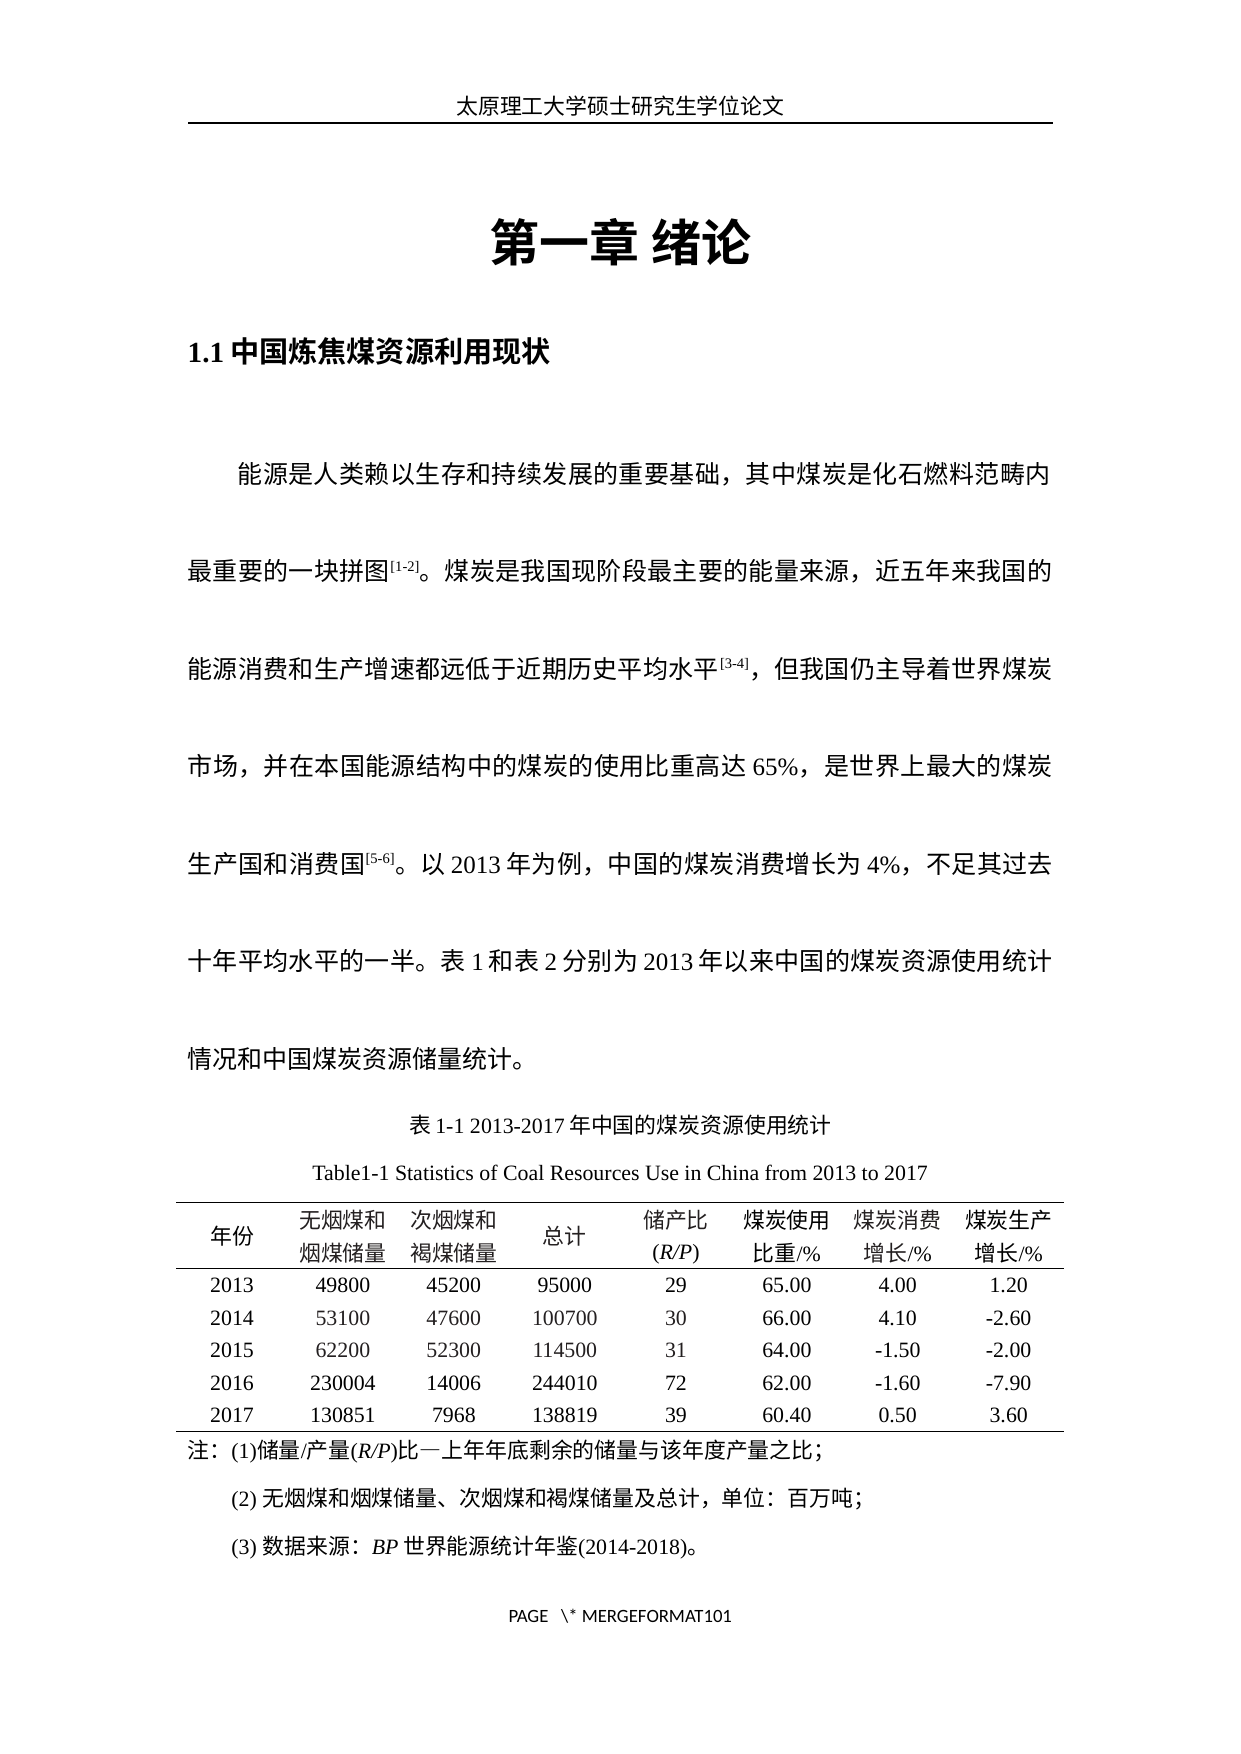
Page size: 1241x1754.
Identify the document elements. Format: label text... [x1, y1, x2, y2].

text 能源是人类赖以生存和持续发展的重要基础，其中煤炭是化石燃料范畴内最重要的一块拼图[1-2]。煤炭是我国现阶段最主要的能量来源，近五年来我国的能源消费和生产增速都远低于近期历史平均水平[3-4]，但我国仍主导着世界煤炭市场，并在本国能源结构中的煤炭的使用比重高达65%，是世界上最大的煤炭生产国和消费国[5-6]。以2013年为例，中国的煤炭消费增长为4%，不足其过去十年平均水平的一半。表1和表2分别为2013年以来中国的煤炭资源使用统计情况和中国煤炭资源储量统计。 [187, 440, 1053, 1090]
table_cell 3.60 [953, 1399, 1064, 1431]
table_cell 0.50 [842, 1399, 953, 1431]
text 表1-1 2013-2017年中国的煤炭资源使用统计 [187, 1108, 1053, 1141]
table_cell 29 [620, 1269, 731, 1301]
table_header 次烟煤和褐煤储量 [398, 1203, 509, 1268]
table_cell 95000 [509, 1269, 620, 1301]
table_cell 14006 [398, 1366, 509, 1399]
table_cell 62.00 [731, 1366, 842, 1399]
table_cell 138819 [509, 1399, 620, 1431]
table_cell -2.00 [953, 1334, 1064, 1366]
table_cell 49800 [287, 1269, 398, 1301]
text (2) 无烟煤和烟煤储量、次烟煤和褐煤储量及总计，单位：百万吨； [187, 1481, 1053, 1513]
table_cell 2013 [176, 1269, 287, 1301]
subtitle 第一章 绪论 [187, 190, 1053, 288]
table_cell 2016 [176, 1366, 287, 1399]
table_cell 39 [620, 1399, 731, 1431]
text Table1-1 Statistics of Coal Resources Use in China from 2013 to 2017 [187, 1156, 1053, 1189]
table_cell 114500 [509, 1334, 620, 1366]
table_cell -7.90 [953, 1366, 1064, 1399]
table_cell -1.50 [842, 1334, 953, 1366]
table_cell 244010 [509, 1366, 620, 1399]
text (3) 数据来源：BP世界能源统计年鉴(2014-2018)。 [187, 1529, 1053, 1561]
table_header 年份 [176, 1203, 287, 1268]
table_header 储产比(R/P) [620, 1203, 731, 1268]
table_cell 230004 [287, 1366, 398, 1399]
table_cell 47600 [398, 1301, 509, 1334]
table_cell 60.40 [731, 1399, 842, 1431]
text 注：(1)储量/产量(R/P)比—上年年底剩余的储量与该年度产量之比； [187, 1432, 1053, 1465]
table_cell 72 [620, 1366, 731, 1399]
table_cell 62200 [287, 1334, 398, 1366]
table_header 无烟煤和烟煤储量 [287, 1203, 398, 1268]
table_header 总计 [509, 1203, 620, 1268]
table_header 煤炭使用比重/% [731, 1203, 842, 1268]
table_cell 53100 [287, 1301, 398, 1334]
table_cell 64.00 [731, 1334, 842, 1366]
table_cell 100700 [509, 1301, 620, 1334]
table_cell 4.10 [842, 1301, 953, 1334]
table_cell 66.00 [731, 1301, 842, 1334]
table_cell 45200 [398, 1269, 509, 1301]
table_cell 30 [620, 1301, 731, 1334]
table_header 煤炭生产增长/% [953, 1203, 1064, 1268]
table_cell 52300 [398, 1334, 509, 1366]
subtitle 1.1中国炼焦煤资源利用现状 [187, 317, 1053, 382]
table_cell 31 [620, 1334, 731, 1366]
table_cell 4.00 [842, 1269, 953, 1301]
table_cell -2.60 [953, 1301, 1064, 1334]
table_cell 130851 [287, 1399, 398, 1431]
table_cell 1.20 [953, 1269, 1064, 1301]
table_cell 2015 [176, 1334, 287, 1366]
table_cell 65.00 [731, 1269, 842, 1301]
table_cell -1.60 [842, 1366, 953, 1399]
table_cell 7968 [398, 1399, 509, 1431]
table_header 煤炭消费增长/% [842, 1203, 953, 1268]
table_cell 2017 [176, 1399, 287, 1431]
table_cell 2014 [176, 1301, 287, 1334]
